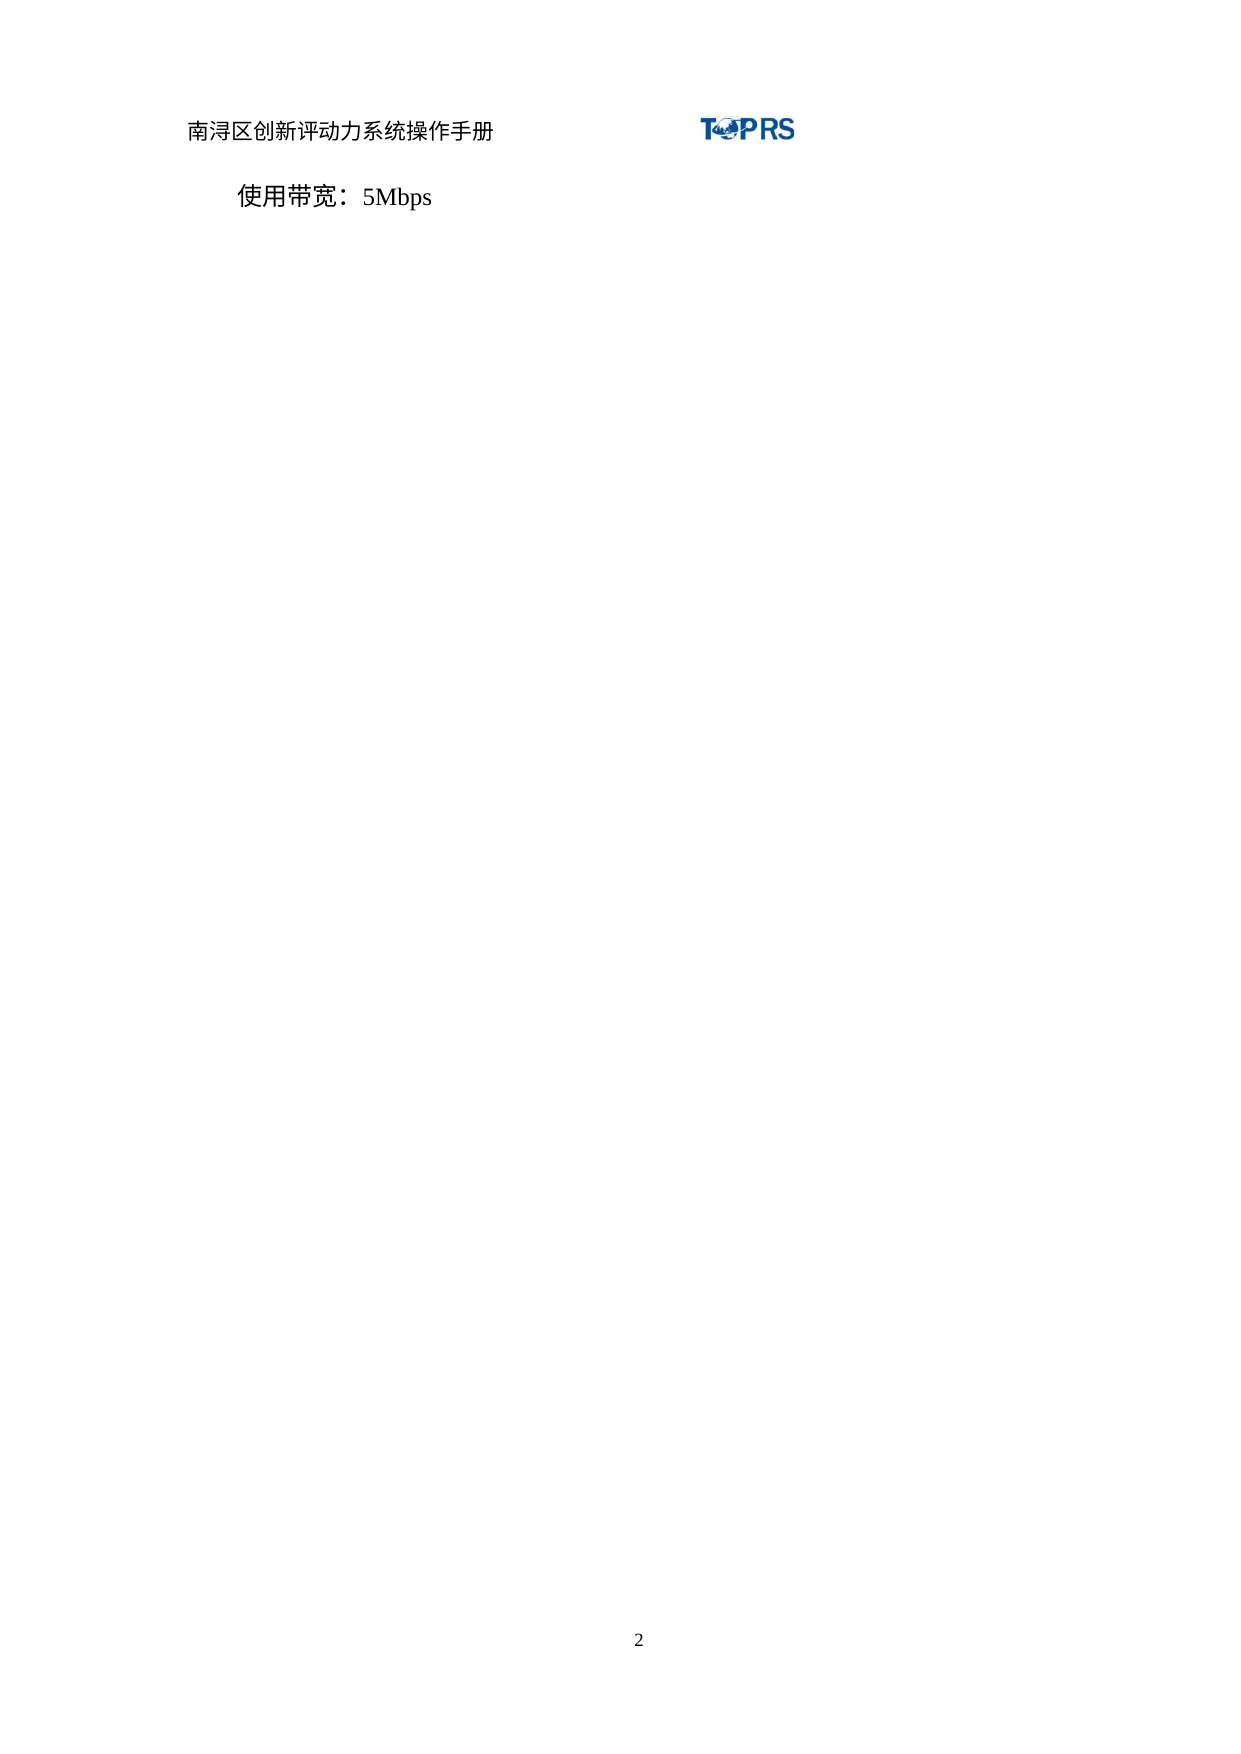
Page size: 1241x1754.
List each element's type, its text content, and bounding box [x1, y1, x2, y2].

text 使用带宽：5Mbps [187, 162, 1053, 227]
picture [699, 116, 795, 140]
